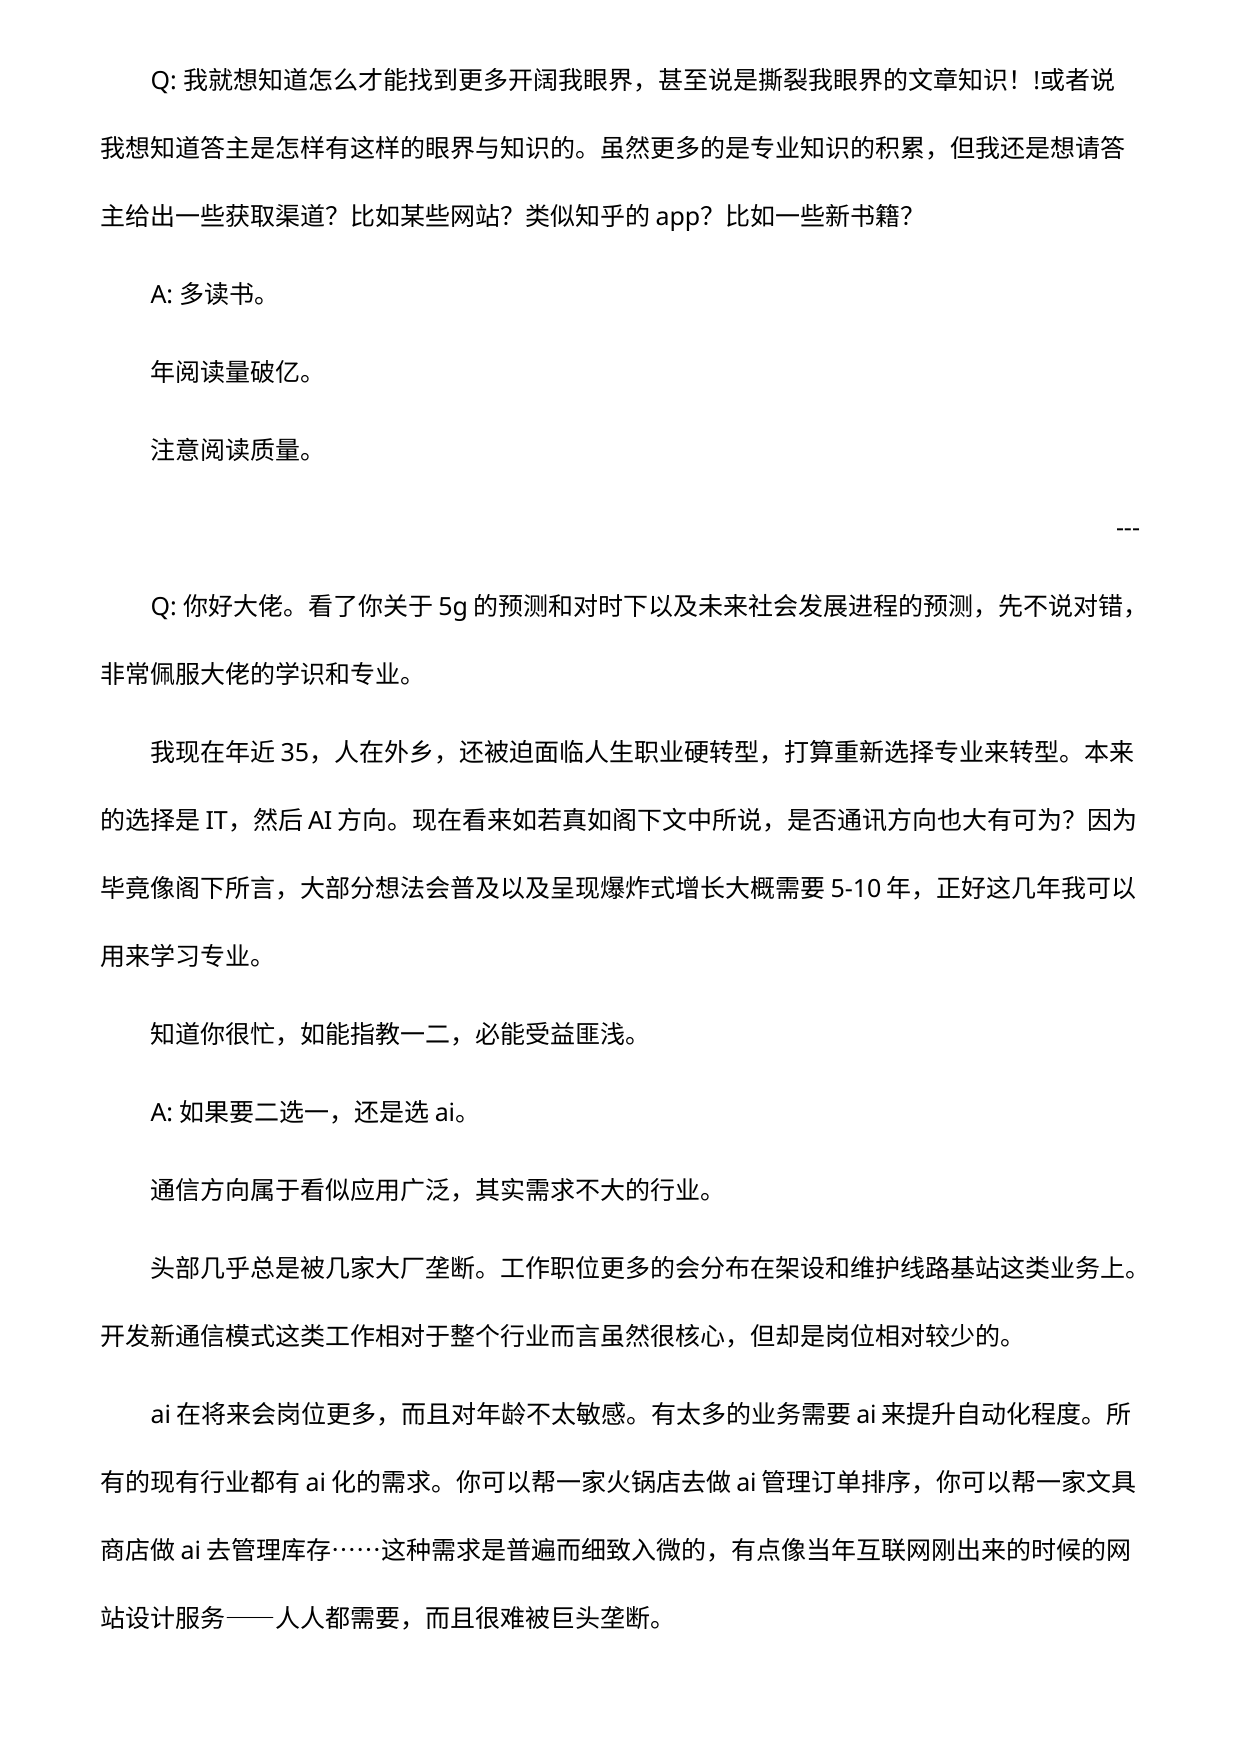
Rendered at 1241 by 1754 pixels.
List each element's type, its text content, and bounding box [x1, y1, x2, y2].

text 通信方向属于看似应用广泛，其实需求不大的行业。 [100, 1155, 1140, 1223]
text Q: 我就想知道怎么才能找到更多开阔我眼界，甚至说是撕裂我眼界的文章知识！!或者说我想知道答主是怎样有这样的眼界与知识的。虽然更多的是专业知识的积累，但我还是想请答主给出一些获取渠道？比如某些网站？类似知乎的app？比如一些新书籍？ [100, 45, 1140, 249]
text 知道你很忙，如能指教一二，必能受益匪浅。 [100, 999, 1140, 1067]
text A: 多读书。 [100, 259, 1140, 327]
text 注意阅读质量。 [100, 415, 1140, 483]
text ai在将来会岗位更多，而且对年龄不太敏感。有太多的业务需要ai来提升自动化程度。所有的现有行业都有ai化的需求。你可以帮一家火锅店去做ai管理订单排序，你可以帮一家文具商店做ai去管理库存……这种需求是普遍而细致入微的，有点像当年互联网刚出来的时候的网站设计服务——人人都需要，而且很难被巨头垄断。 [100, 1379, 1140, 1650]
text Q: 你好大佬。看了你关于5g的预测和对时下以及未来社会发展进程的预测，先不说对错，非常佩服大佬的学识和专业。 [100, 571, 1140, 707]
text 年阅读量破亿。 [100, 337, 1140, 405]
text A: 如果要二选一，还是选ai。 [100, 1077, 1140, 1144]
text 头部几乎总是被几家大厂垄断。工作职位更多的会分布在架设和维护线路基站这类业务上。开发新通信模式这类工作相对于整个行业而言虽然很核心，但却是岗位相对较少的。 [100, 1233, 1140, 1368]
text --- [100, 493, 1140, 561]
text 我现在年近35，人在外乡，还被迫面临人生职业硬转型，打算重新选择专业来转型。本来的选择是IT，然后AI方向。现在看来如若真如阁下文中所说，是否通讯方向也大有可为？因为毕竟像阁下所言，大部分想法会普及以及呈现爆炸式增长大概需要5-10年，正好这几年我可以用来学习专业。 [100, 717, 1140, 988]
